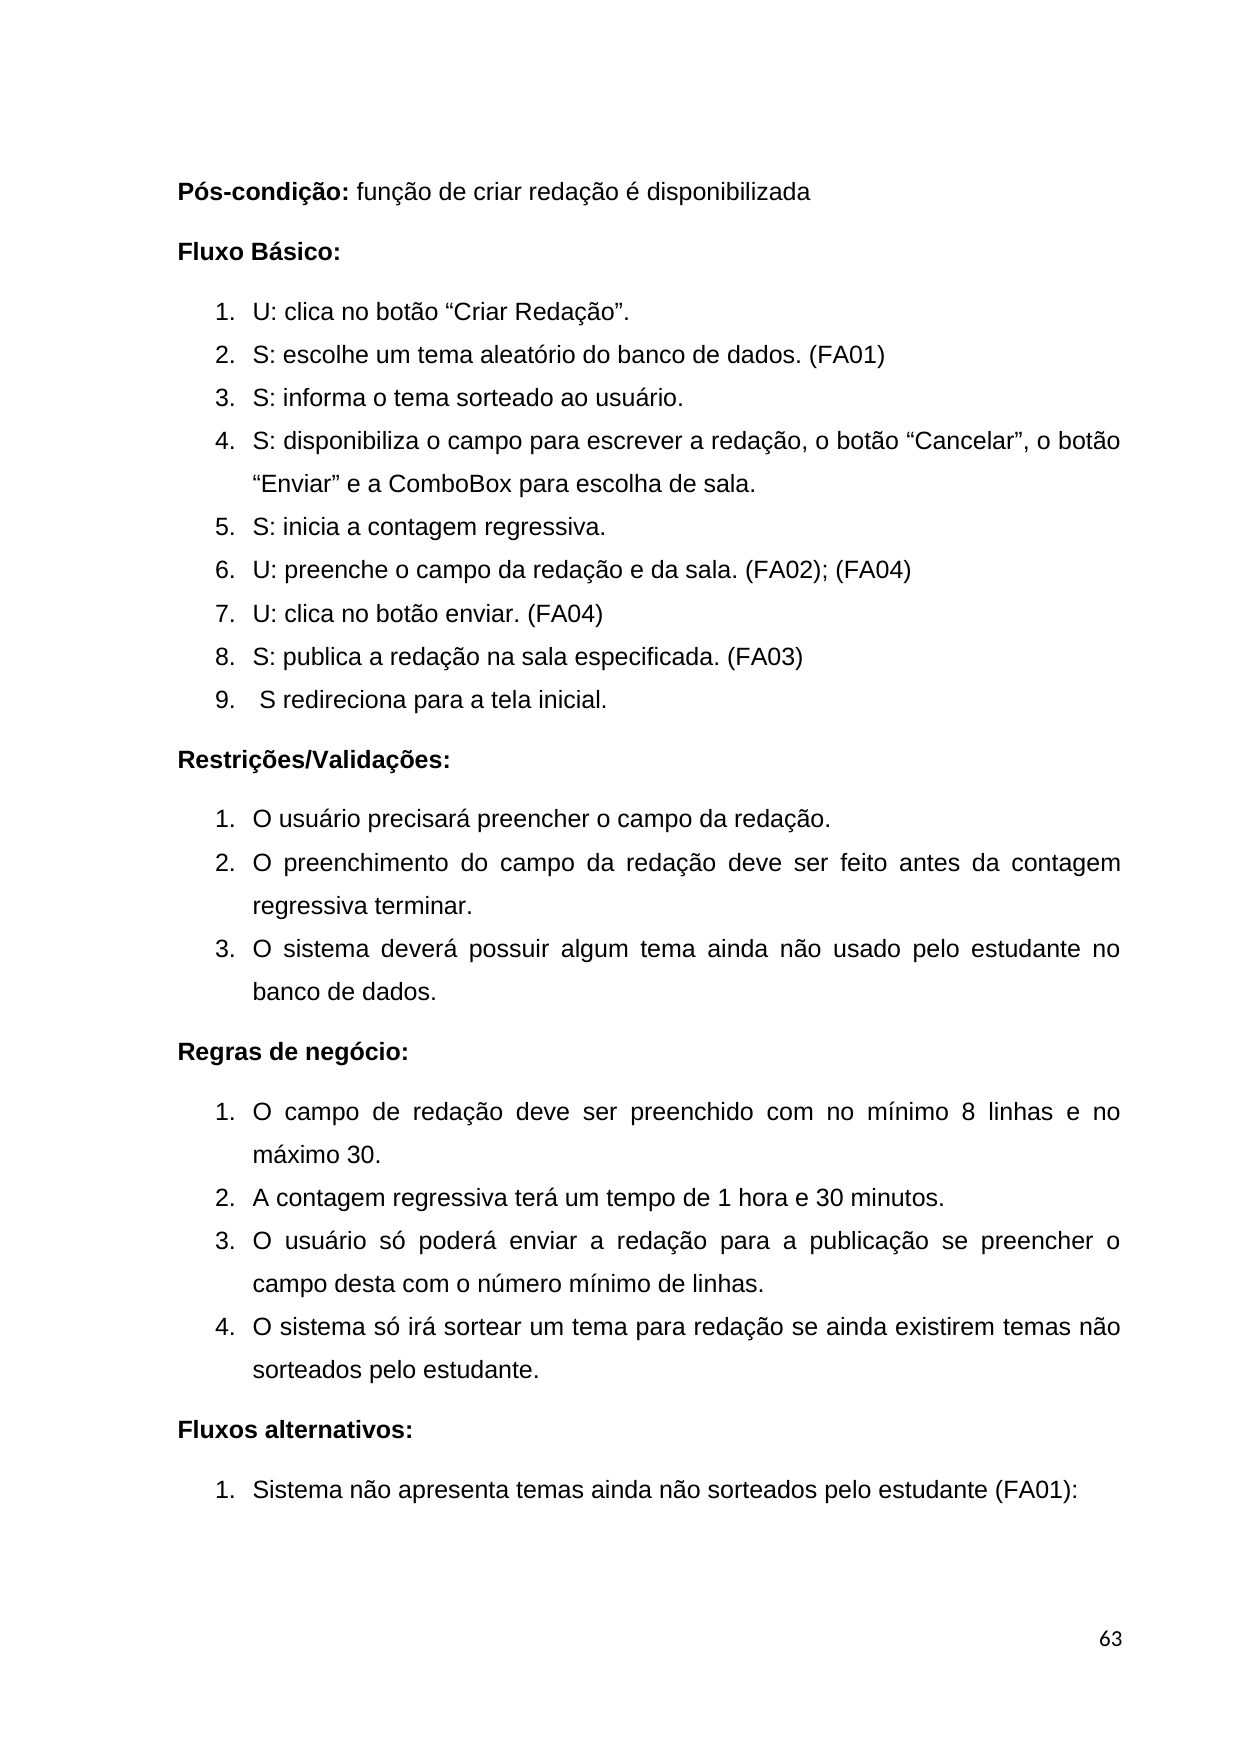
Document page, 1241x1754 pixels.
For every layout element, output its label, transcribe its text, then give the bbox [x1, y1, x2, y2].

list O usuário só poderá enviar a redação para a publicação se preencher o campo desta com o número mínimo de linhas. [215, 1226, 1122, 1298]
list O campo de redação deve ser preenchido com no mínimo 8 linhas e no máximo 30. [215, 1097, 1122, 1168]
list S: disponibiliza o campo para escrever a redação, o botão “Cancelar”, o botão “Enviar” e a ComboBox para escolha de sala. [215, 426, 1122, 498]
list Sistema não apresenta temas ainda não sorteados pelo estudante (FA01): [215, 1475, 1122, 1504]
list S: informa o tema sorteado ao usuário. [215, 383, 1122, 412]
list A contagem regressiva terá um tempo de 1 hora e 30 minutos. [215, 1183, 1122, 1212]
list O preenchimento do campo da redação deve ser feito antes da contagem regressiva terminar. [215, 848, 1122, 919]
text Fluxo Básico: [177, 237, 1122, 266]
text Fluxos alternativos: [177, 1415, 1122, 1444]
list U: preenche o campo da redação e da sala. (FA02); (FA04) [215, 556, 1122, 584]
list O usuário precisará preencher o campo da redação. [215, 804, 1122, 833]
list S: publica a redação na sala especificada. (FA03) [215, 642, 1122, 671]
list S: inicia a contagem regressiva. [215, 512, 1122, 541]
list S redireciona para a tela inicial. [215, 685, 1122, 714]
text Restrições/Validações: [177, 745, 1122, 773]
text Regras de negócio: [177, 1037, 1122, 1066]
list U: clica no botão enviar. (FA04) [215, 599, 1122, 627]
text Pós-condição: função de criar redação é disponibilizada [177, 177, 1122, 206]
list S: escolhe um tema aleatório do banco de dados. (FA01) [215, 340, 1122, 369]
list O sistema só irá sortear um tema para redação se ainda existirem temas não sorteados pelo estudante. [215, 1312, 1122, 1384]
list U: clica no botão “Criar Redação”. [215, 297, 1122, 326]
list O sistema deverá possuir algum tema ainda não usado pelo estudante no banco de dados. [215, 934, 1122, 1006]
